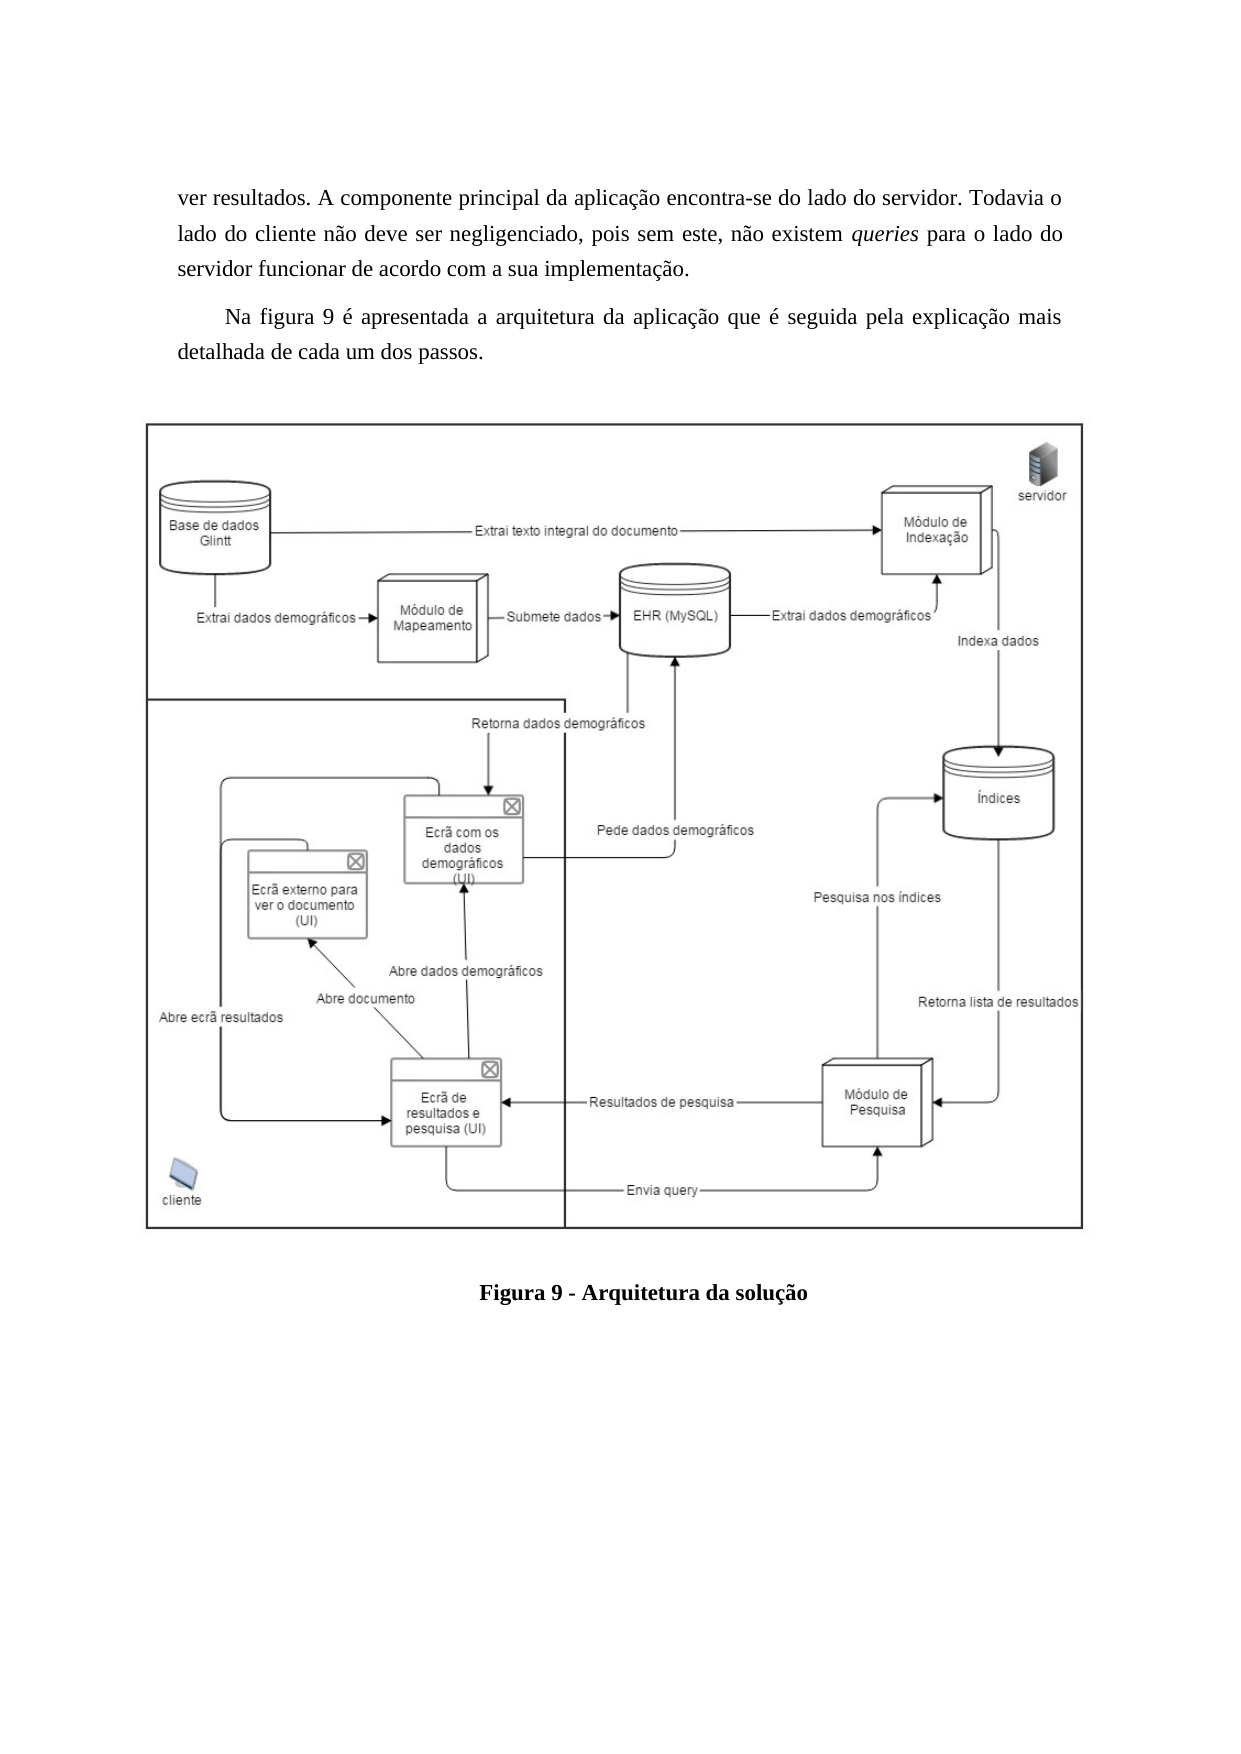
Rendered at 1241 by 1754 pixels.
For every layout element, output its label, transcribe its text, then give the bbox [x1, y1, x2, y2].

text Na figura 9 é apresentada a arquitetura da aplicação que é seguida pela explicação mais detalhada de cada um dos passos. [177, 296, 1063, 367]
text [177, 177, 1063, 283]
picture [135, 407, 1104, 1250]
